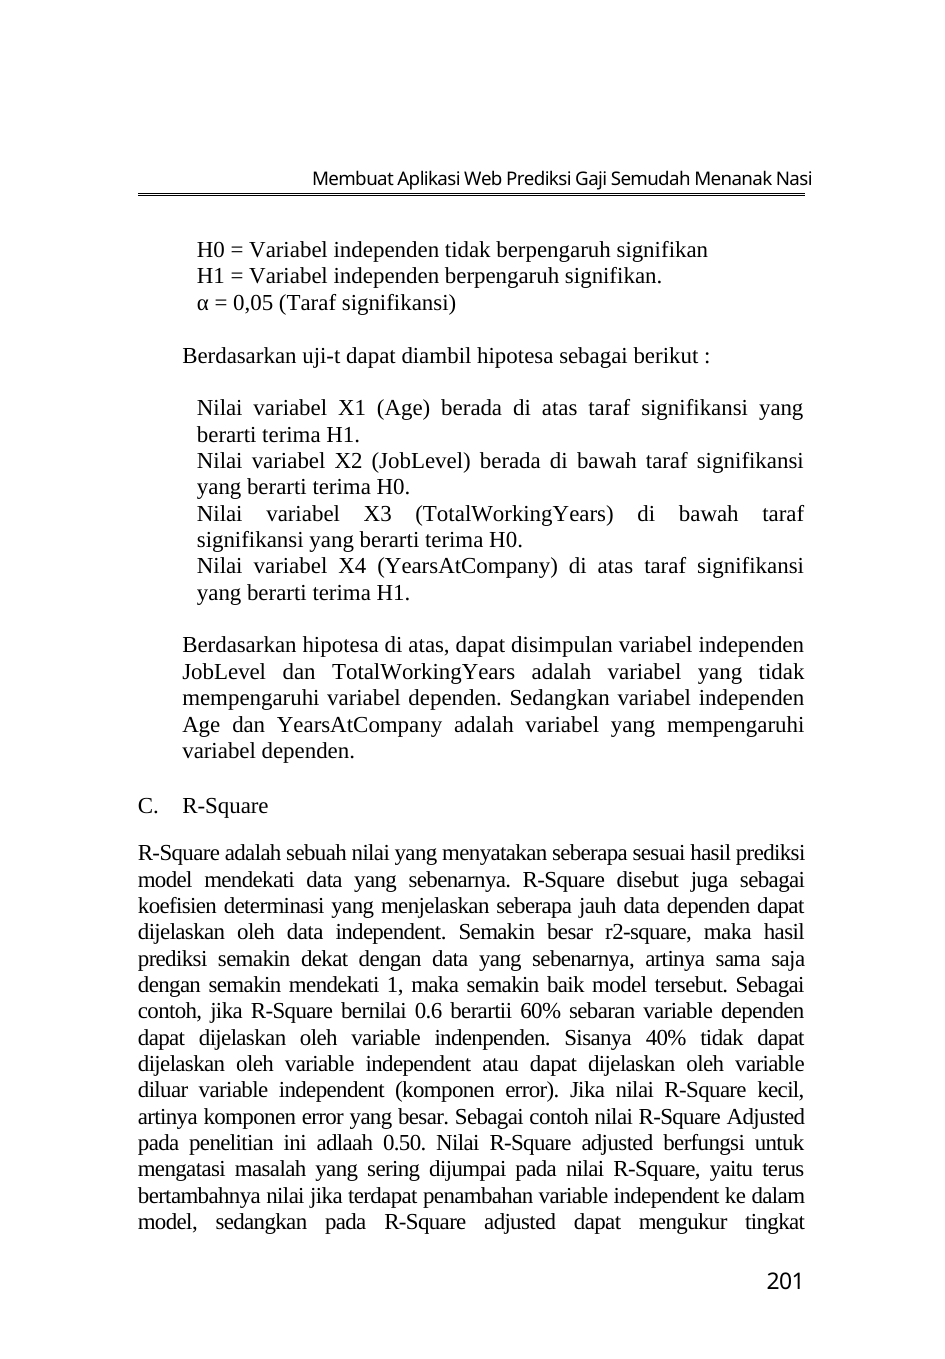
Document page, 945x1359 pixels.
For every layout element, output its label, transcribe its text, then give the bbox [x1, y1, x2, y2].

list Nilai variabel X2 (JobLevel) berada di bawah taraf signifikansi yang berarti terima H0. [197, 447, 805, 500]
list R-Square [138, 792, 805, 818]
list α = 0,05 (Taraf signifikansi) [197, 289, 805, 315]
list Berdasarkan hipotesa di atas, dapat disimpulan variabel independen JobLevel dan TotalWorkingYears adalah variabel yang tidak mempengaruhi variabel dependen. Sedangkan variabel independen Age dan YearsAtCompany adalah variabel yang mempengaruhi variabel dependen. [182, 632, 805, 763]
list Berdasarkan uji-t dapat diambil hipotesa sebagai berikut : [182, 342, 805, 368]
list H1 = Variabel independen berpengaruh signifikan. [197, 263, 805, 289]
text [138, 839, 805, 1234]
list Nilai variabel X1 (Age) berada di atas taraf signifikansi yang berarti terima H1. [197, 394, 805, 447]
list Nilai variabel X3 (TotalWorkingYears) di bawah taraf signifikansi yang berarti terima H0. [197, 500, 805, 552]
list Nilai variabel X4 (YearsAtCompany) di atas taraf signifikansi yang berarti terima H1. [197, 552, 805, 605]
list H0 = Variabel independen tidak berpengaruh signifikan [197, 236, 805, 263]
